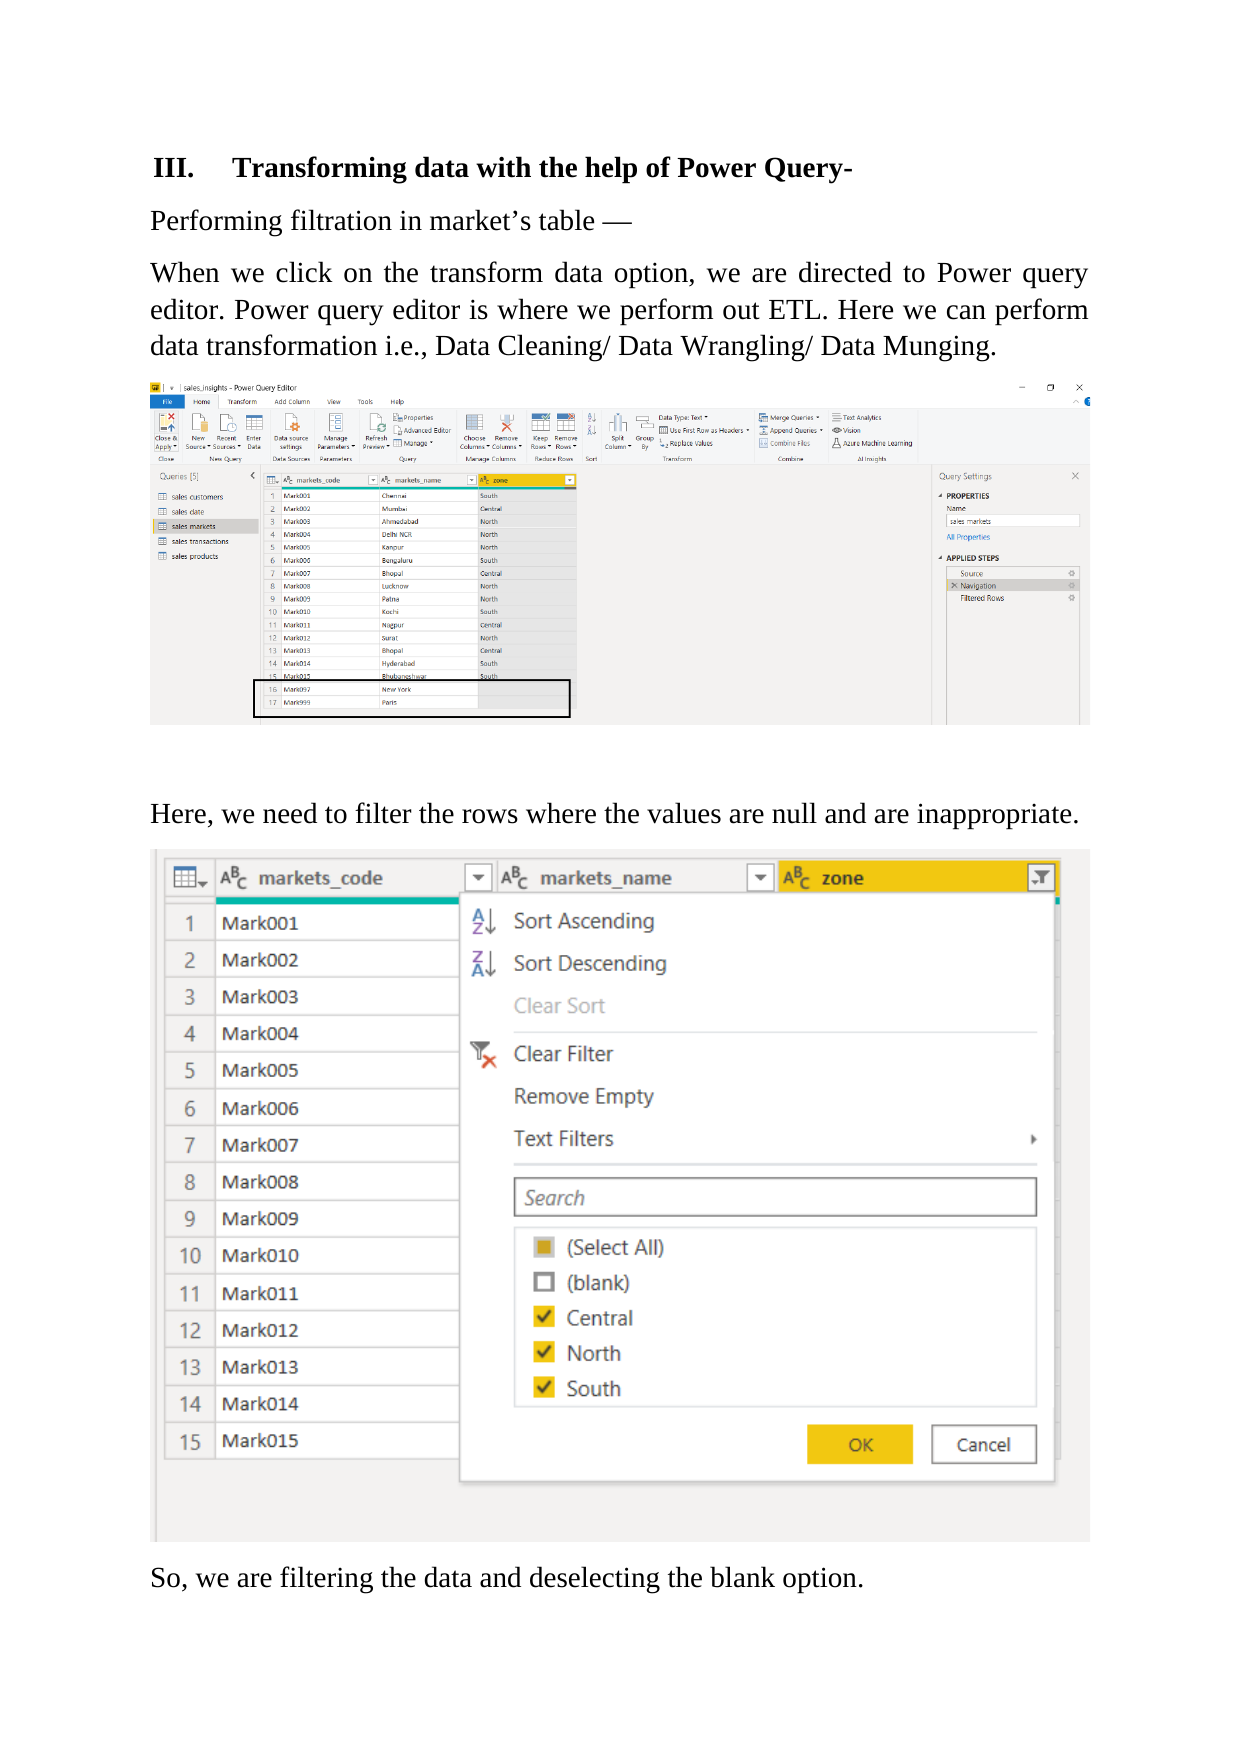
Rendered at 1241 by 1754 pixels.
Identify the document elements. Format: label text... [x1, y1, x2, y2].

text When we click on the transform data option, we are directed to Power query editor. Power query editor is where we perform out ETL. Here we can perform data transformation i.e., Data Cleaning/ Data Wrangling/ Data Munging. [150, 256, 1090, 361]
list Transforming data with the help of Power Query- [194, 150, 1090, 183]
picture [150, 849, 1091, 1542]
text So, we are filtering the data and deselecting the blank option. [150, 1560, 1090, 1594]
text Performing filtration in market’s table — [150, 203, 1090, 236]
picture [150, 380, 1091, 725]
text Here, we need to filter the rows where the values are null and are inappropriate. [150, 796, 1090, 830]
